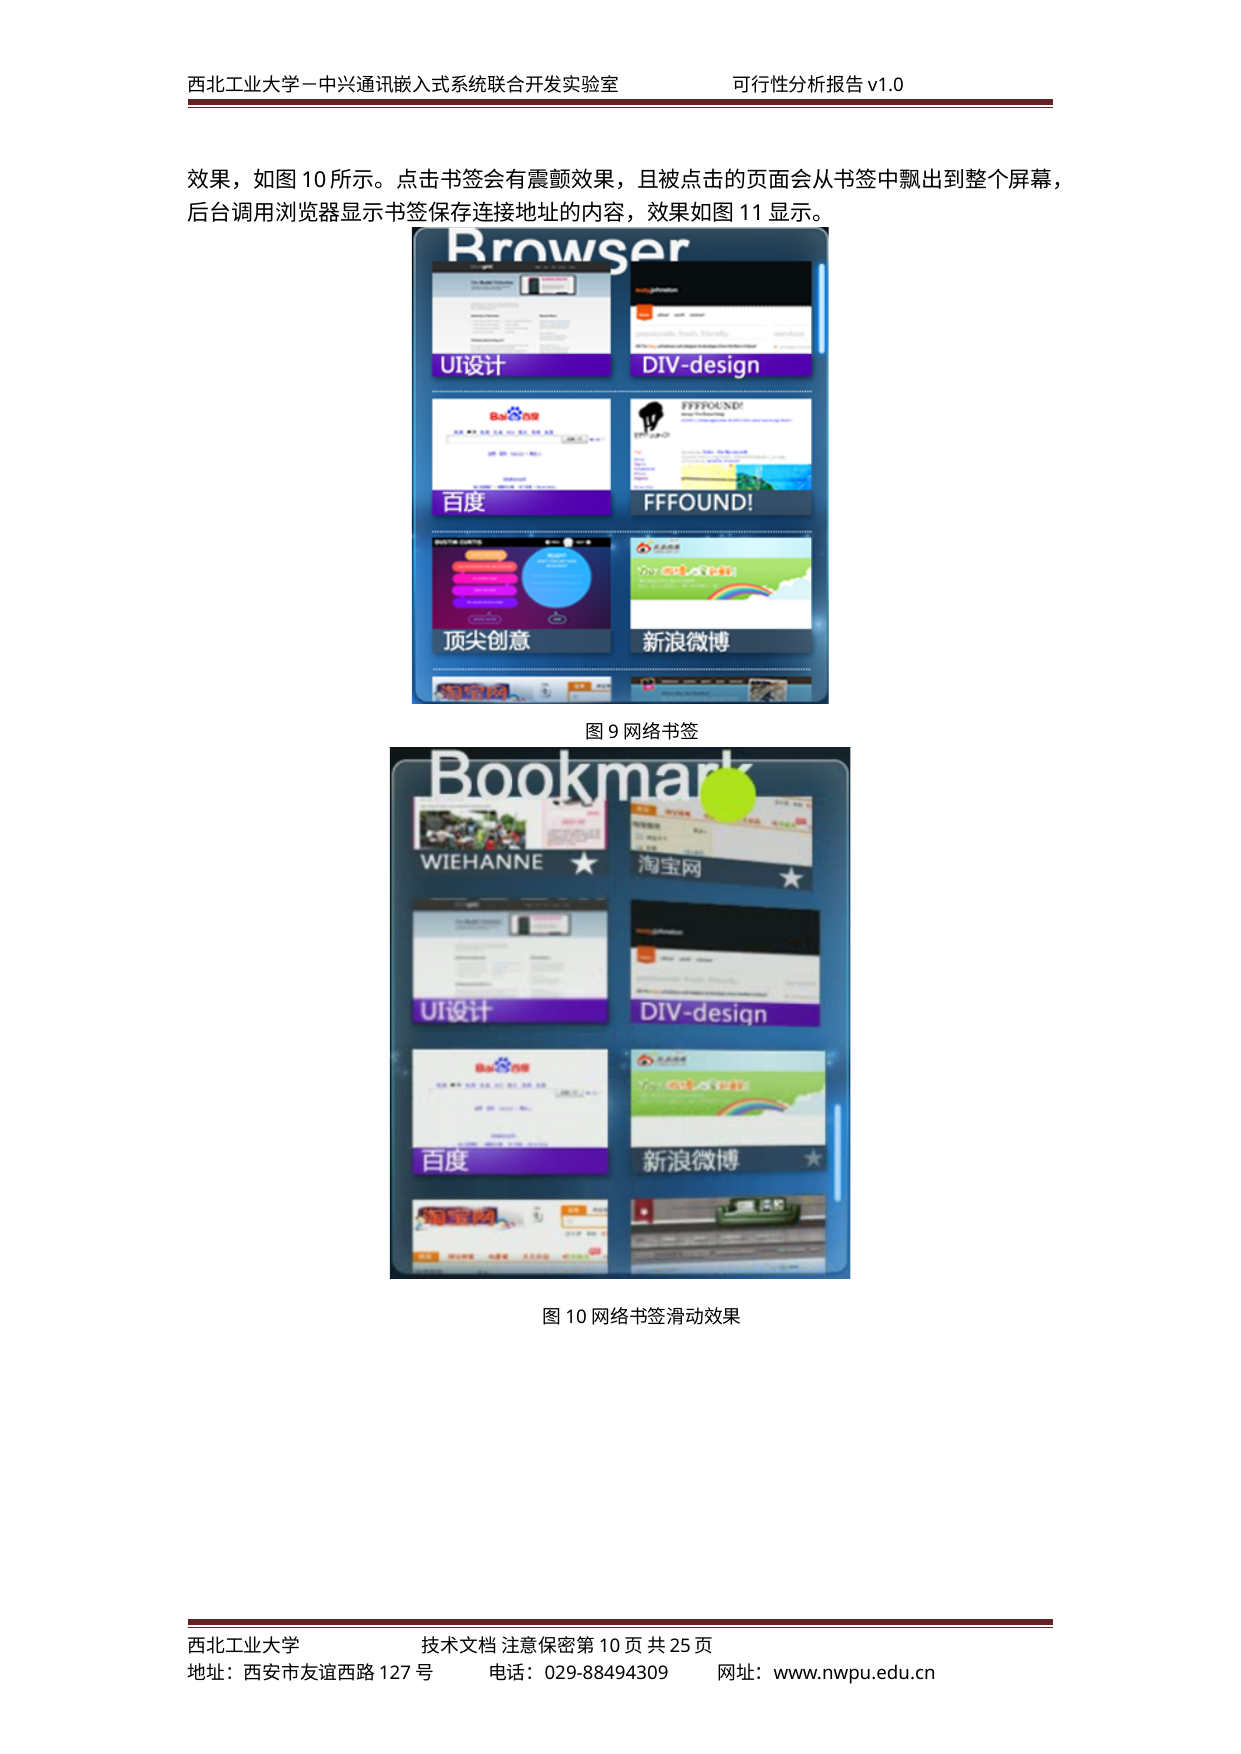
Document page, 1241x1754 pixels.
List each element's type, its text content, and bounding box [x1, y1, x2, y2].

picture [411, 227, 829, 704]
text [187, 162, 1053, 227]
text 图9 网络书签 [187, 714, 1053, 747]
text 图10 网络书签滑动效果 [187, 1299, 1053, 1332]
picture [389, 747, 851, 1279]
